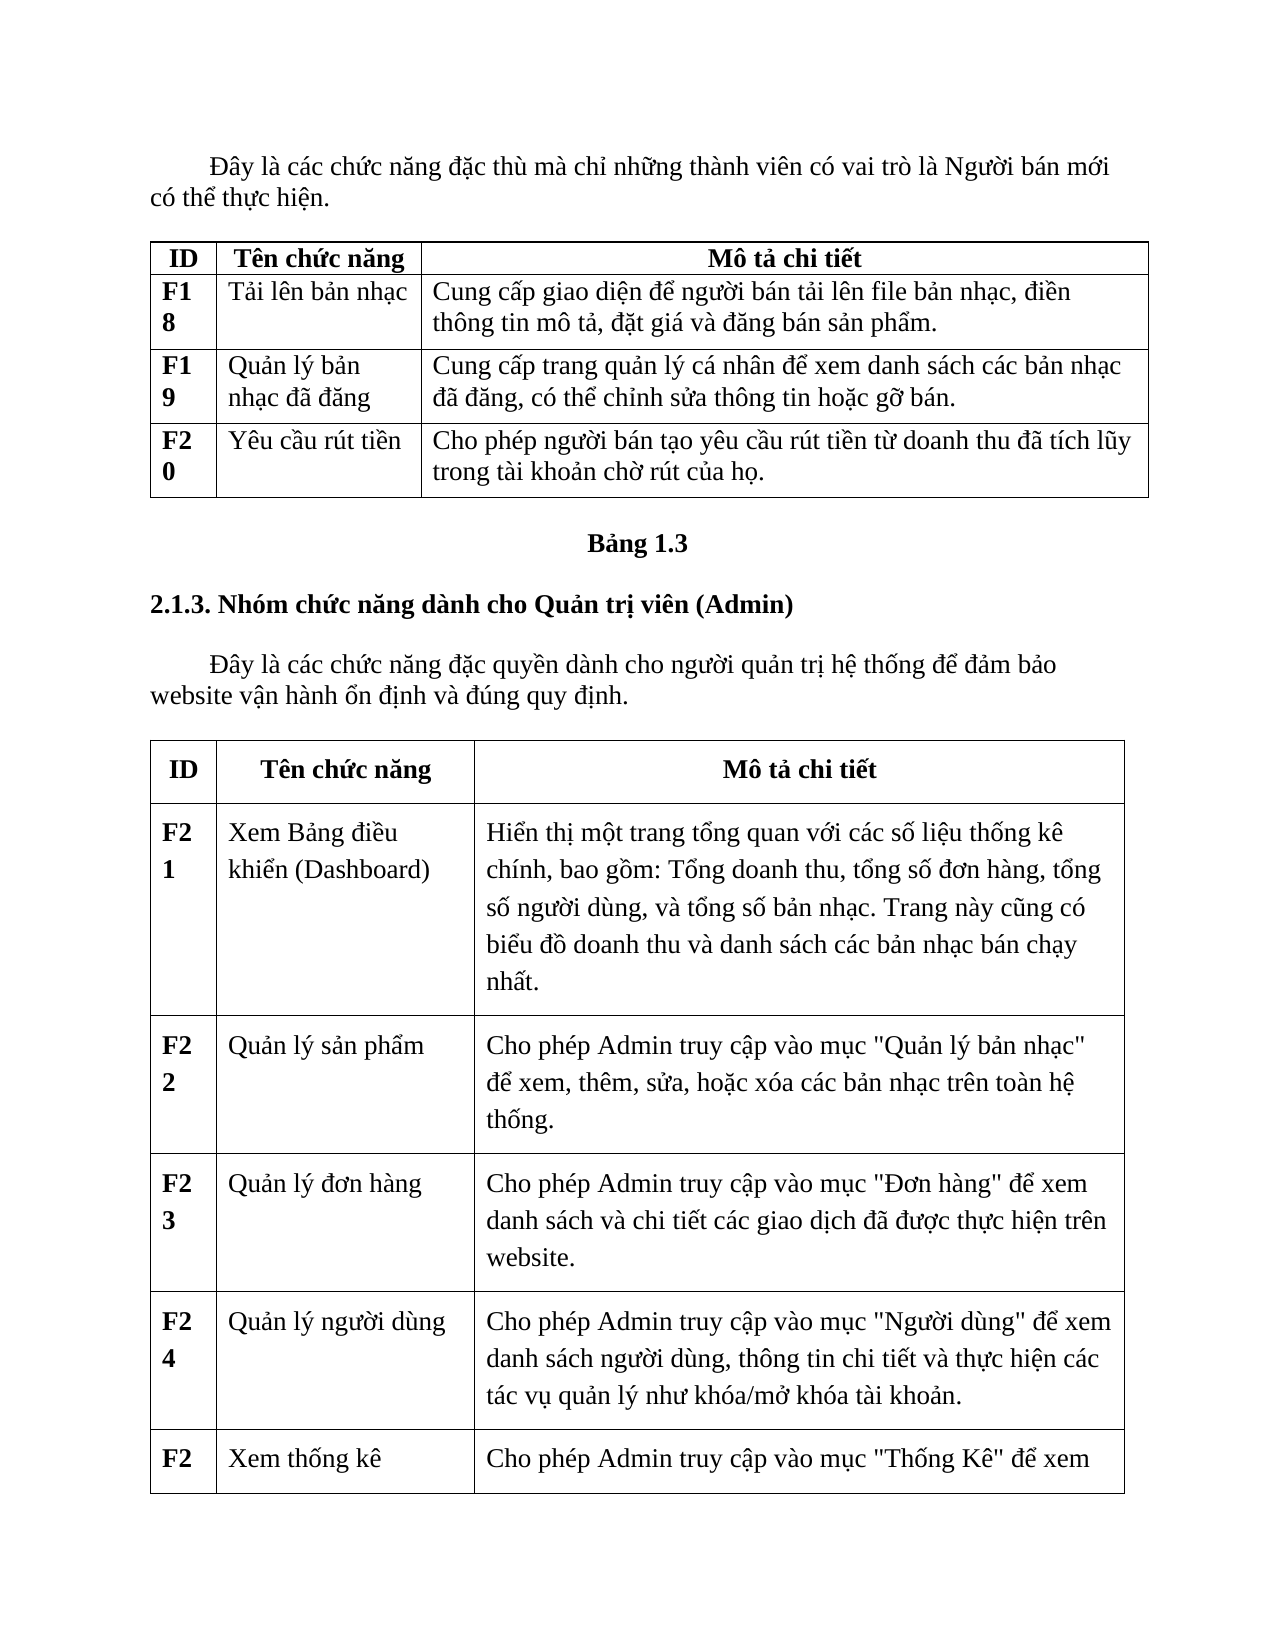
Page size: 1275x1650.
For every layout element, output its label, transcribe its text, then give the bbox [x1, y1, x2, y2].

table_cell Cho phép Admin truy cập vào mục "Quản lý bản nhạc" để xem, thêm, sửa, hoặc xóa các bản nhạc trên toàn hệ thống. [475, 1016, 1124, 1153]
table_cell F22 [151, 1016, 216, 1153]
table_cell Yêu cầu rút tiền [217, 424, 421, 497]
table_cell Quản lý đơn hàng [217, 1154, 474, 1291]
table_cell Xem Bảng điều khiển (Dashboard) [217, 804, 474, 1015]
text Đây là các chức năng đặc quyền dành cho người quản trị hệ thống để đảm bảo website vận hành ổn định và đúng quy định. [150, 648, 1125, 710]
table_header Mô tả chi tiết [475, 741, 1124, 803]
table_cell Quản lý sản phẩm [217, 1016, 474, 1153]
table_cell Tải lên bản nhạc [217, 275, 421, 348]
table_cell F21 [151, 804, 216, 1015]
table_header ID [151, 243, 216, 274]
table_header Tên chức năng [217, 243, 421, 274]
table_cell Xem thống kê [217, 1430, 474, 1492]
table_cell F18 [151, 275, 216, 348]
table_cell Cho phép Admin truy cập vào mục "Người dùng" để xem danh sách người dùng, thông tin chi tiết và thực hiện các tác vụ quản lý như khóa/mở khóa tài khoản. [475, 1292, 1124, 1429]
text Đây là các chức năng đặc thù mà chỉ những thành viên có vai trò là Người bán mới có thể thực hiện. [150, 150, 1125, 212]
table_cell F25 [151, 1430, 216, 1492]
table_cell Quản lý bản nhạc đã đăng [217, 350, 421, 423]
table_cell Cho phép người bán tạo yêu cầu rút tiền từ doanh thu đã tích lũy trong tài khoản chờ rút của họ. [422, 424, 1148, 497]
table_cell Cung cấp trang quản lý cá nhân để xem danh sách các bản nhạc đã đăng, có thể chỉnh sửa thông tin hoặc gỡ bán. [422, 350, 1148, 423]
table_header Tên chức năng [217, 741, 474, 803]
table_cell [475, 1430, 1124, 1492]
table_header ID [151, 741, 216, 803]
table_cell F19 [151, 350, 216, 423]
table_cell F24 [151, 1292, 216, 1429]
table_header Mô tả chi tiết [422, 243, 1148, 274]
table_cell F23 [151, 1154, 216, 1291]
text 2.1.3. Nhóm chức năng dành cho Quản trị viên (Admin) [150, 588, 1125, 619]
table_cell F20 [151, 424, 216, 497]
text Bảng 1.3 [150, 527, 1125, 558]
table_cell Hiển thị một trang tổng quan với các số liệu thống kê chính, bao gồm: Tổng doanh thu, tổng số đơn hàng, tổng số người dùng, và tổng số bản nhạc. Trang này cũng có biểu đồ doanh thu và danh sách các bản nhạc bán chạy nhất. [475, 804, 1124, 1015]
table_cell Cho phép Admin truy cập vào mục "Đơn hàng" để xem danh sách và chi tiết các giao dịch đã được thực hiện trên website. [475, 1154, 1124, 1291]
table_cell Quản lý người dùng [217, 1292, 474, 1429]
table_cell Cung cấp giao diện để người bán tải lên file bản nhạc, điền thông tin mô tả, đặt giá và đăng bán sản phẩm. [422, 275, 1148, 348]
